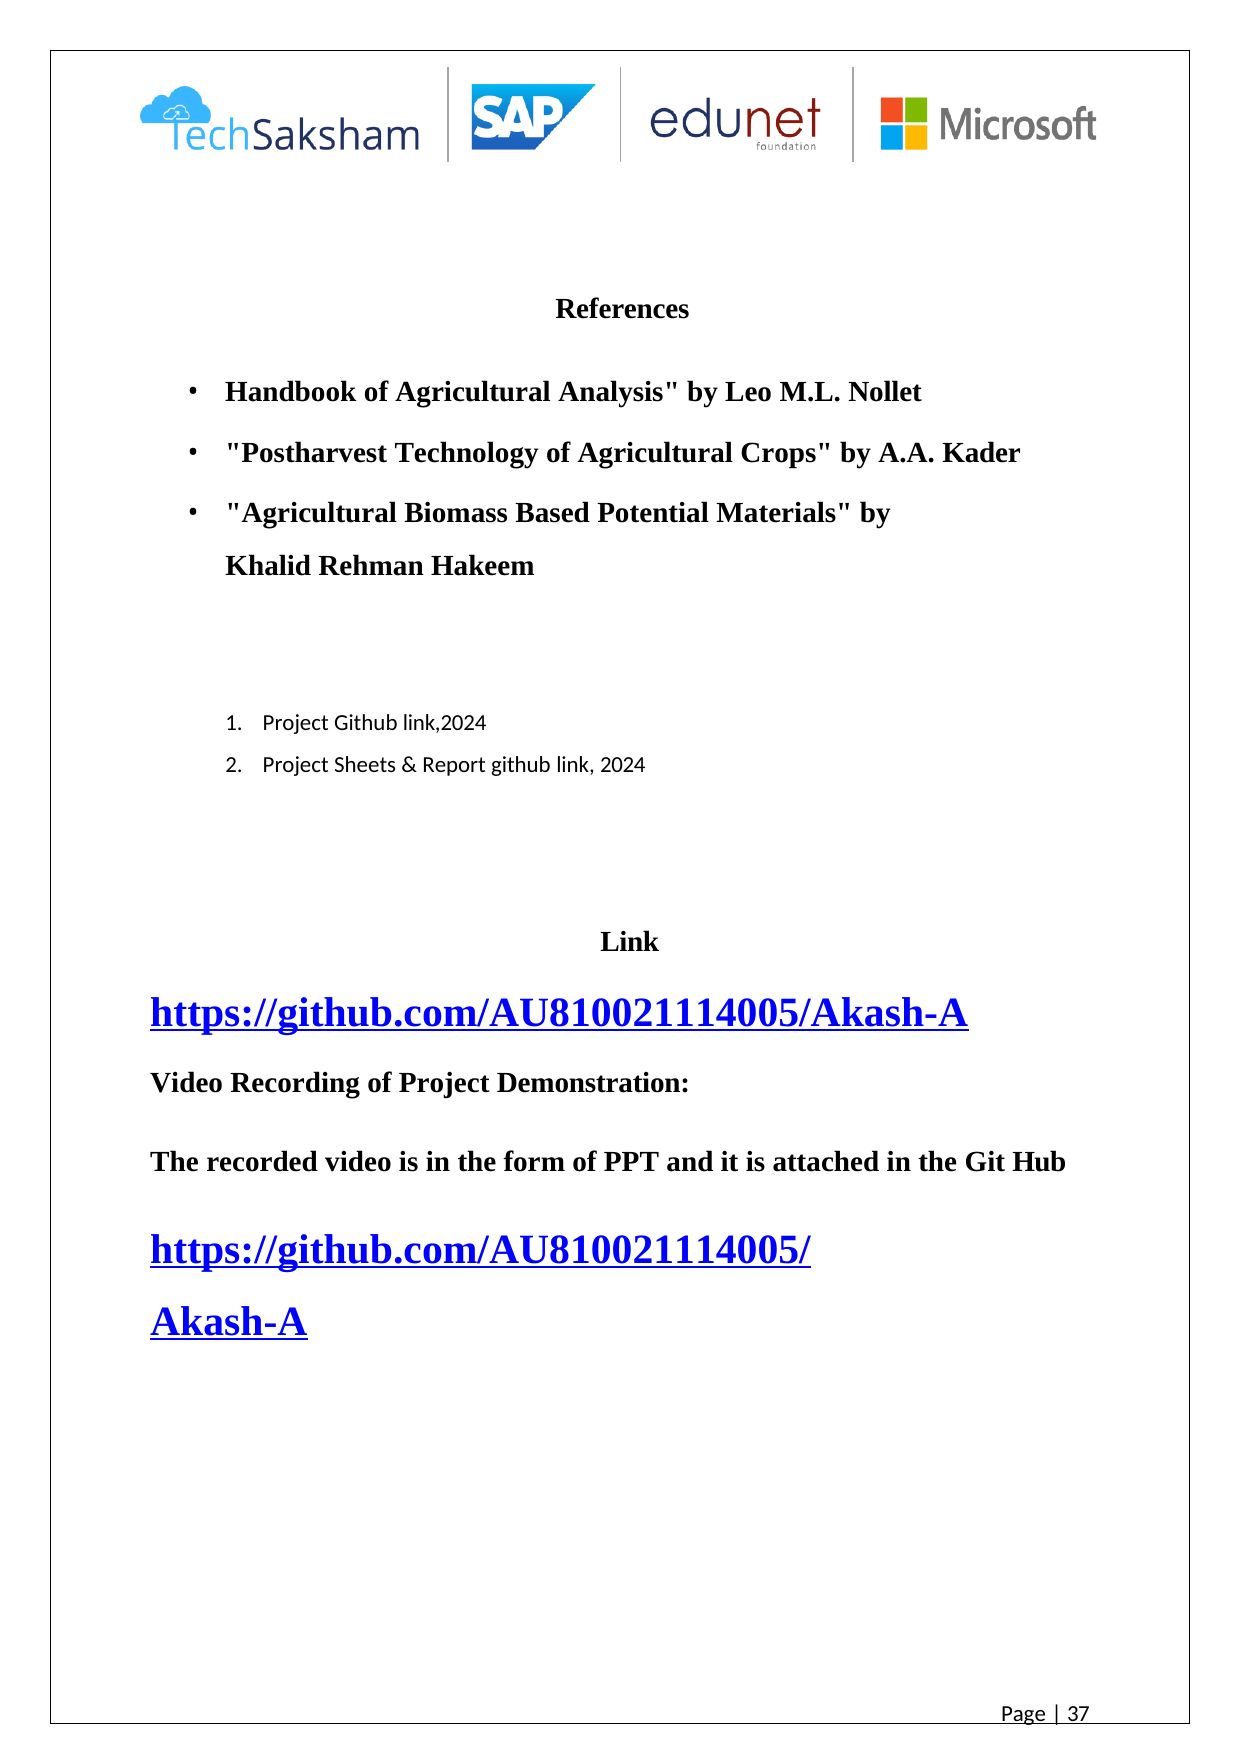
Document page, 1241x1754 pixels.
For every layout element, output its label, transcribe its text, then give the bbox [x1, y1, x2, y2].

picture [650, 97, 821, 150]
picture [880, 97, 1097, 150]
text The recorded video is in the form of PPT and it is attached in the Git Hub [150, 1144, 1121, 1178]
list "Postharvest Technology of Agricultural Crops" by A.A. Kader [187, 431, 1121, 471]
picture [139, 85, 419, 150]
text https://github.com/AU810021114005/Akash-A [150, 1224, 895, 1344]
text Video Recording of Project Demonstration: [150, 1065, 1121, 1098]
list Handbook of Agricultural Analysis" by Leo M.L. Nollet [187, 371, 1121, 410]
text https://github.com/AU810021114005/Akash-A [150, 987, 1121, 1035]
list Project Sheets & Report github link, 2024 [225, 750, 1121, 778]
list Project Github link,2024 [225, 708, 1121, 736]
list "Agricultural Biomass Based Potential Materials" by Khalid Rehman Hakeem [187, 492, 983, 582]
text Link [600, 924, 1121, 958]
text References [183, 291, 1061, 325]
picture [471, 86, 596, 150]
